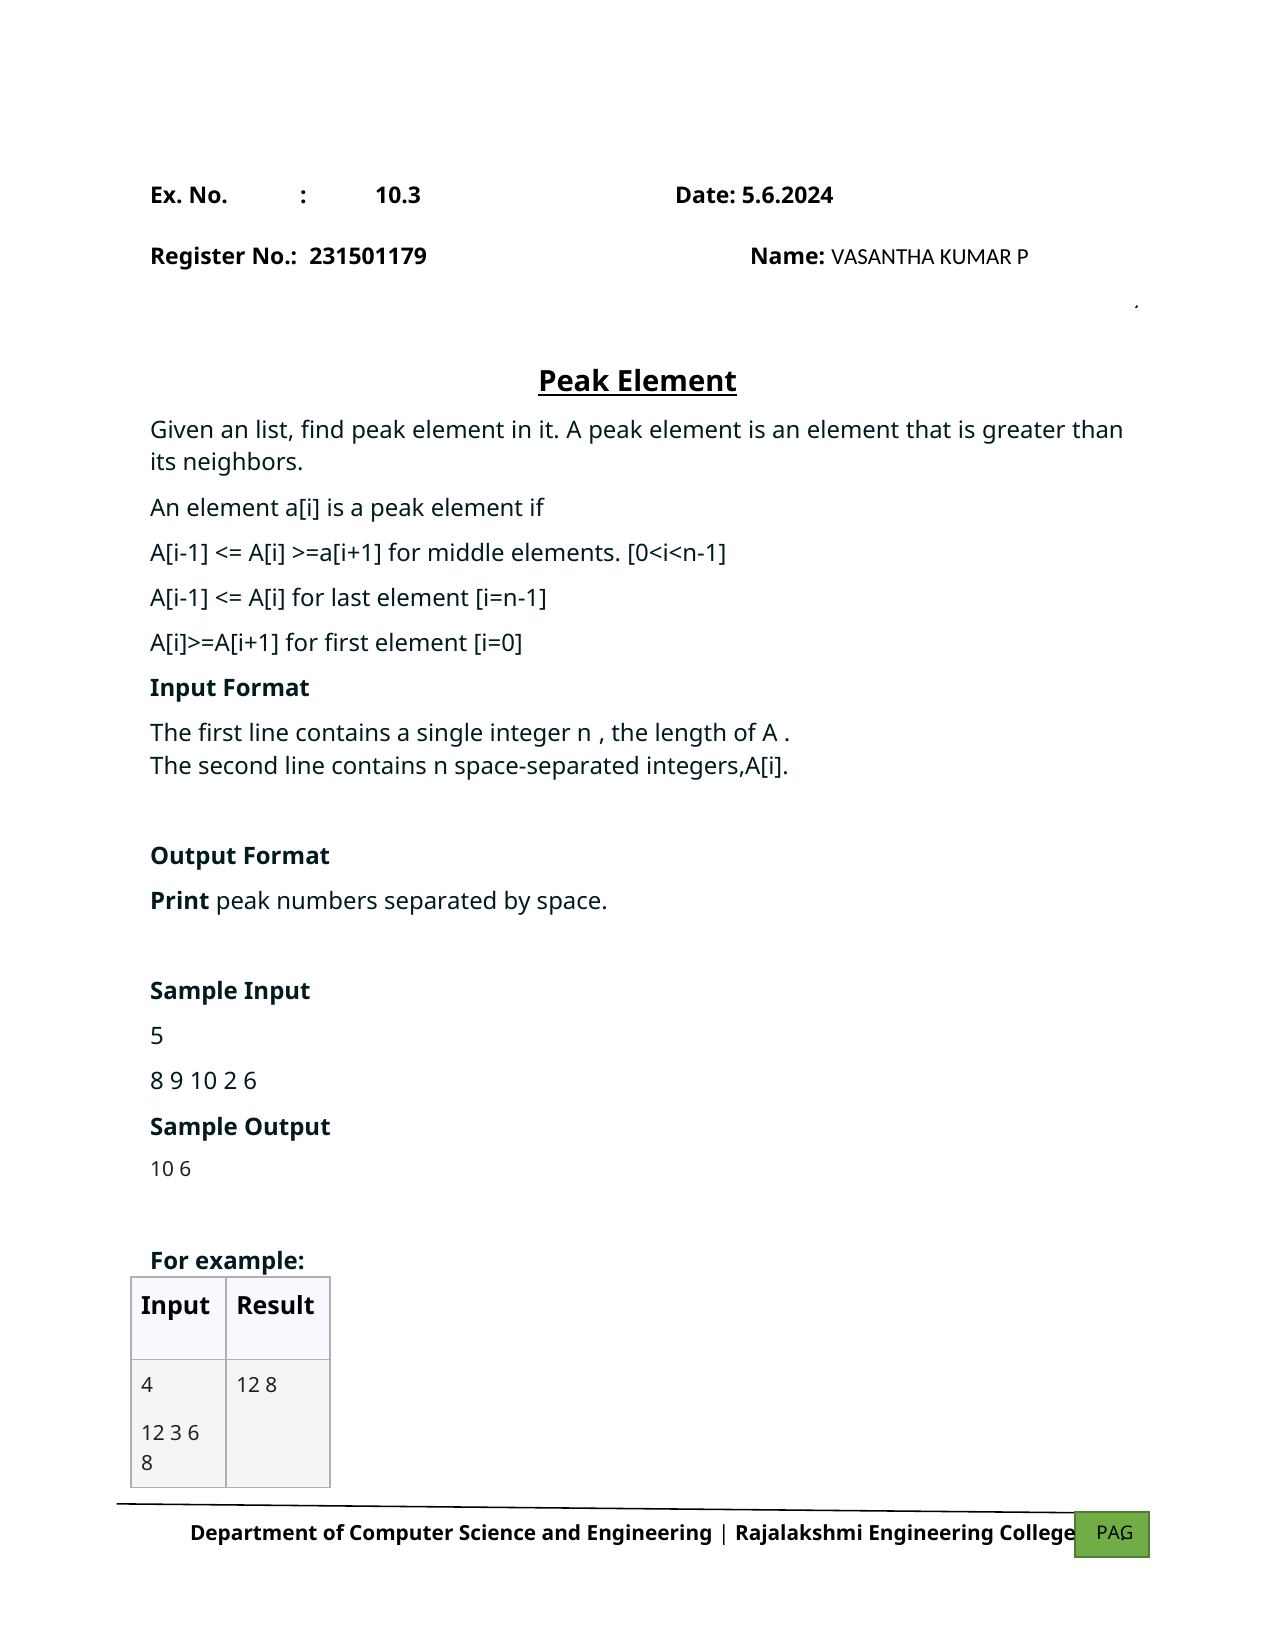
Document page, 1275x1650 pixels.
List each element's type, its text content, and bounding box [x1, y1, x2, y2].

text For example: [150, 1243, 1125, 1276]
text A[i]>=A[i+1] for first element [i=0] [150, 626, 1125, 658]
text Print peak numbers separated by space. [150, 884, 1125, 916]
text Input Format [150, 671, 1125, 703]
text Sample Input [150, 974, 1125, 1007]
text 10 6 [150, 1154, 1125, 1183]
text Sample Output [150, 1109, 1125, 1142]
text Ex. No. : 10.3 Date: 5.6.2024 [150, 179, 1125, 210]
text Register No.: 231501179 Name: VASANTHA KUMAR P [150, 239, 1125, 271]
text Given an list, find peak element in it. A peak element is an element that is greater than its neighbors. [150, 413, 1125, 478]
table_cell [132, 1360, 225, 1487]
text 5 [150, 1019, 1125, 1052]
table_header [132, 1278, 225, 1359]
text A[i-1] <= A[i] >=a[i+1] for middle elements. [0<i<n-1] [150, 535, 1125, 568]
text 8 9 10 2 6 [150, 1064, 1125, 1097]
text Output Format [150, 839, 1125, 871]
text Peak Element [150, 360, 1125, 400]
text A[i-1] <= A[i] for last element [i=n-1] [150, 581, 1125, 613]
text The first line contains a single integer n , the length of A . The second line contains n space-separated integers,A[i]. [150, 716, 1125, 781]
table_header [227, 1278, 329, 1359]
text An element a[i] is a peak element if [150, 490, 1125, 523]
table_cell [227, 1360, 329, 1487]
